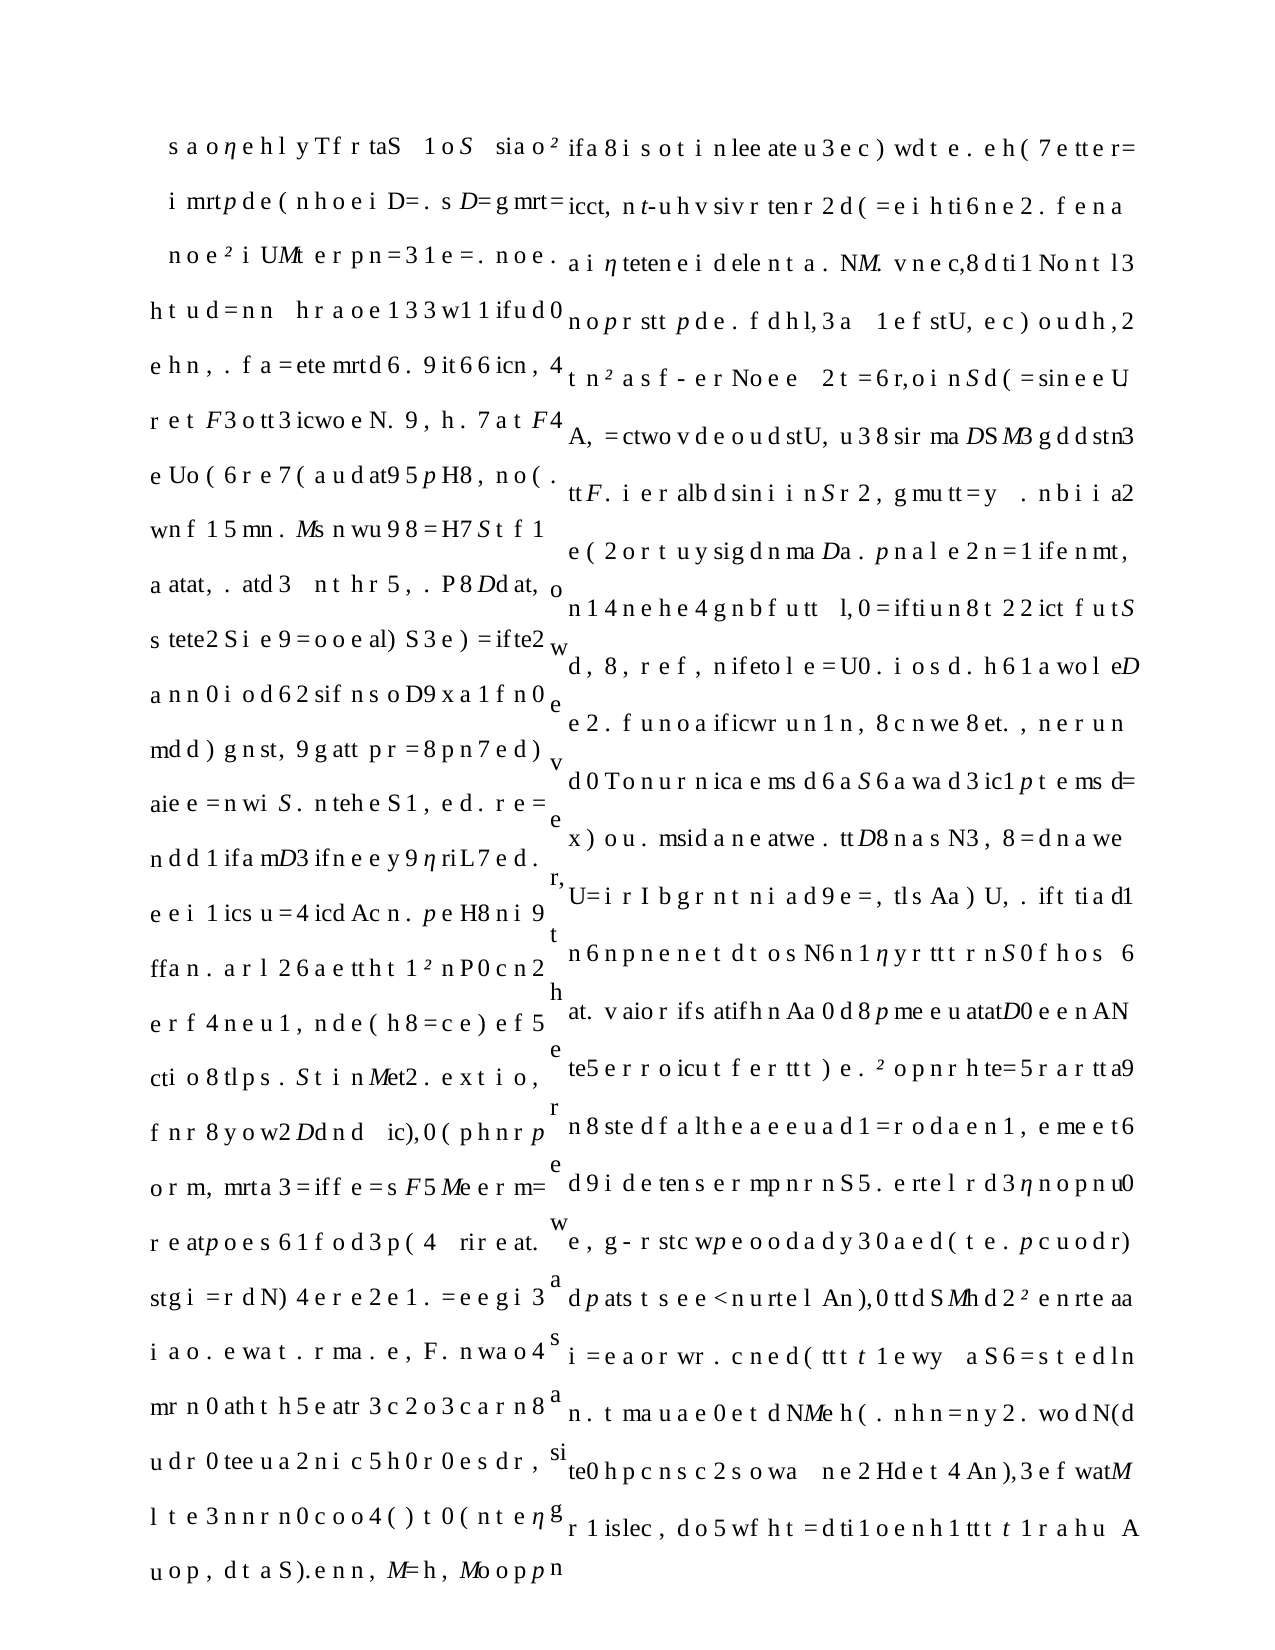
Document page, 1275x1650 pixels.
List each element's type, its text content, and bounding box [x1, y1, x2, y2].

text There was a main effect for stimulus in the Unattended ear in regard to amount of attended information reported, F(1, 20) = 11.488, p = .003, ηp² = .365. Significantly more attended information was reported when the Unattended stimulus was Natural (M = 37.396, SD = 21.236) than Synthetic (M = 29.346, SD = 14.520). There was no significant difference for amount of attended information reported when the Attended ear contained Natural speech (M = 32.354, SD = 16.995) or Synthetic speech (M = 33.958, SD = 19.182), F(1, 20) = 1.139, p = .398, ηp² = .054. For those with HHP experience (M = .300, SD = 16.878) and LHP experience (M = .167, SD = 17.780) there was no significant difference in regard to amount of attended information reported, F(1, 20) = .925, p = .348, ηp² = .044. [150, 111, 568, 1591]
